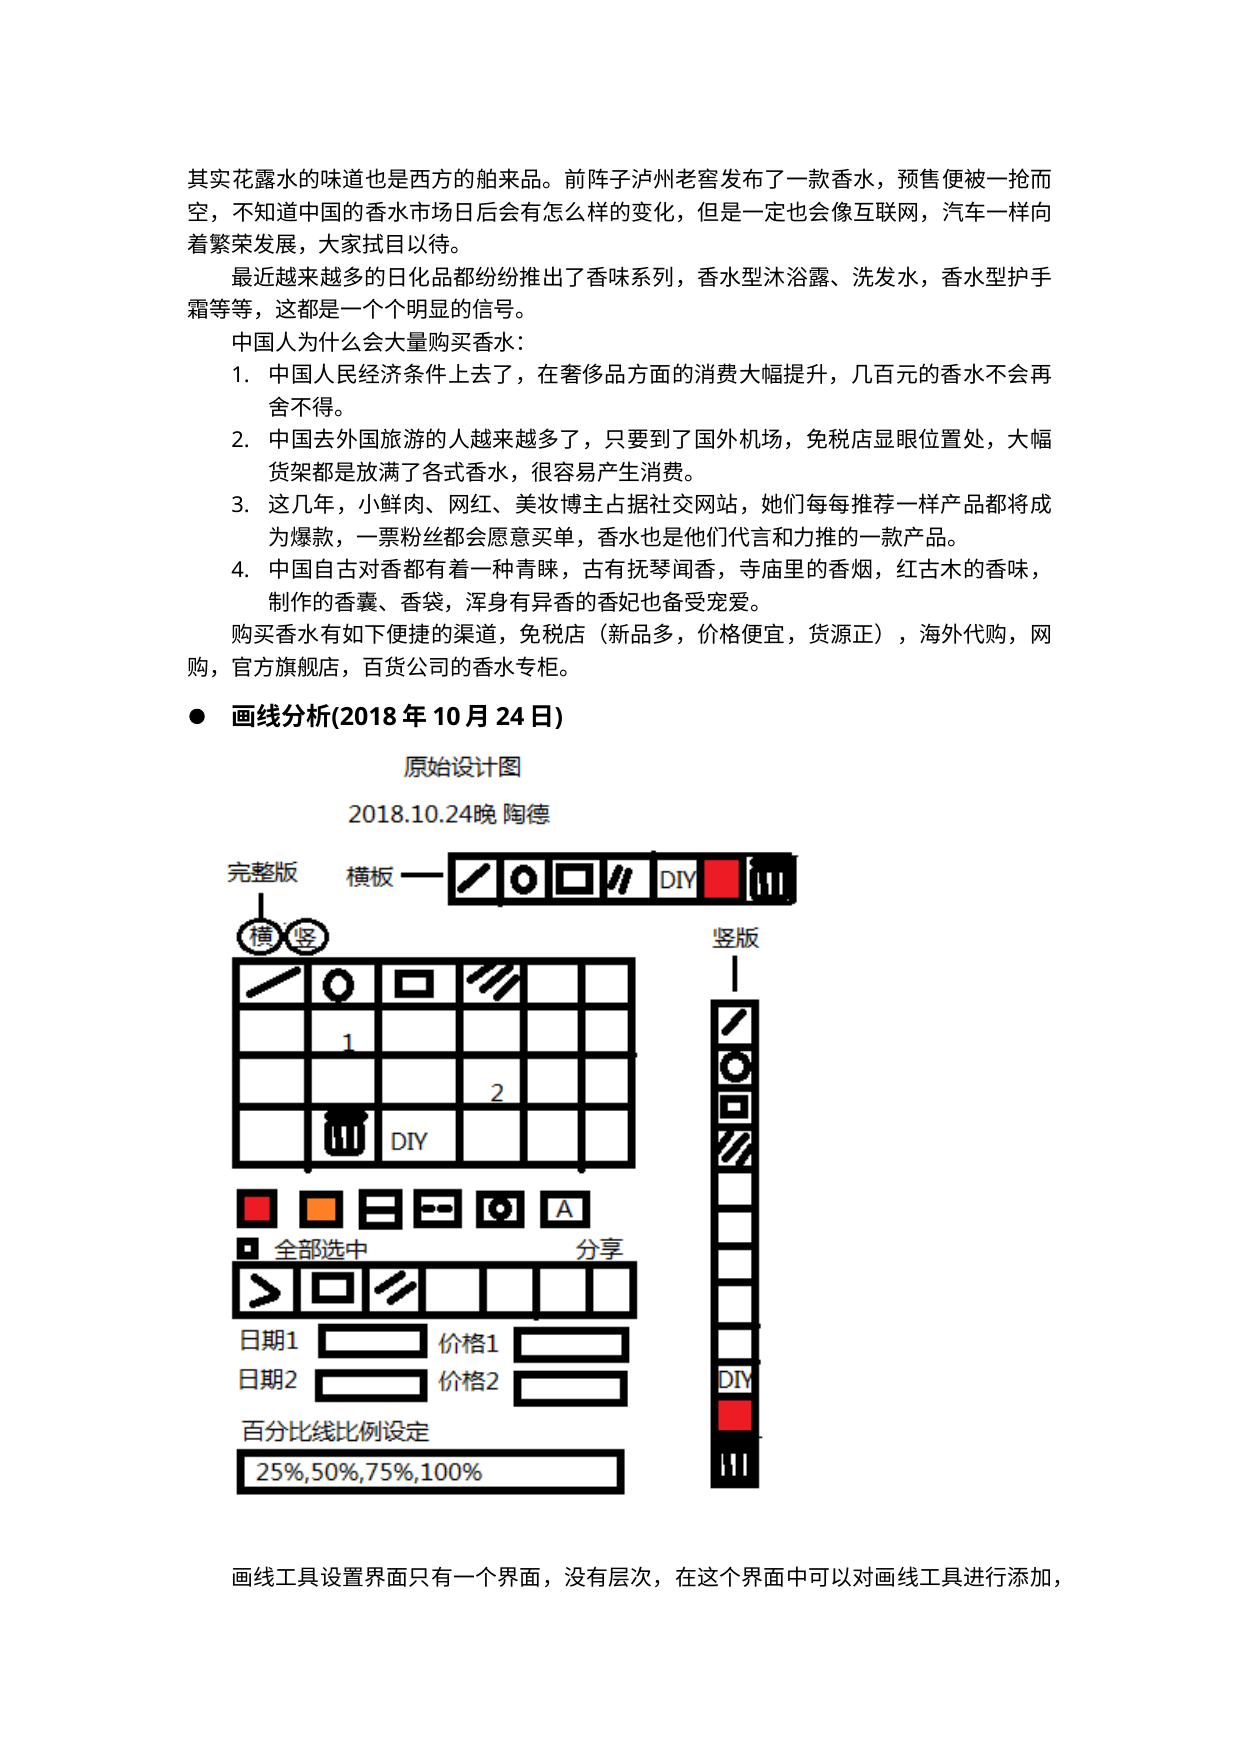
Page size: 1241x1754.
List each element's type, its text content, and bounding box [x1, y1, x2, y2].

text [187, 162, 1053, 259]
list 中国人民经济条件上去了，在奢侈品方面的消费大幅提升，几百元的香水不会再舍不得。 [231, 357, 1053, 422]
list 这几年，小鲜肉、网红、美妆博主占据社交网站，她们每每推荐一样产品都将成为爆款，一票粉丝都会愿意买单，香水也是他们代言和力推的一款产品。 [231, 487, 1053, 552]
list 中国去外国旅游的人越来越多了，只要到了国外机场，免税店显眼位置处，大幅货架都是放满了各式香水，很容易产生消费。 [231, 422, 1053, 487]
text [187, 1559, 1053, 1592]
text 购买香水有如下便捷的渠道，免税店（新品多，价格便宜，货源正），海外代购，网购，官方旗舰店，百货公司的香水专柜。 [187, 617, 1053, 682]
list 画线分析(2018年10月24日) [187, 682, 1053, 747]
text 最近越来越多的日化品都纷纷推出了香味系列，香水型沐浴露、洗发水，香水型护手霜等等，这都是一个个明显的信号。 [187, 259, 1053, 324]
text 中国人为什么会大量购买香水： [187, 324, 1053, 357]
picture [187, 747, 836, 1559]
list 中国自古对香都有着一种青睐，古有抚琴闻香，寺庙里的香烟，红古木的香味，制作的香囊、香袋，浑身有异香的香妃也备受宠爱。 [231, 552, 1053, 617]
